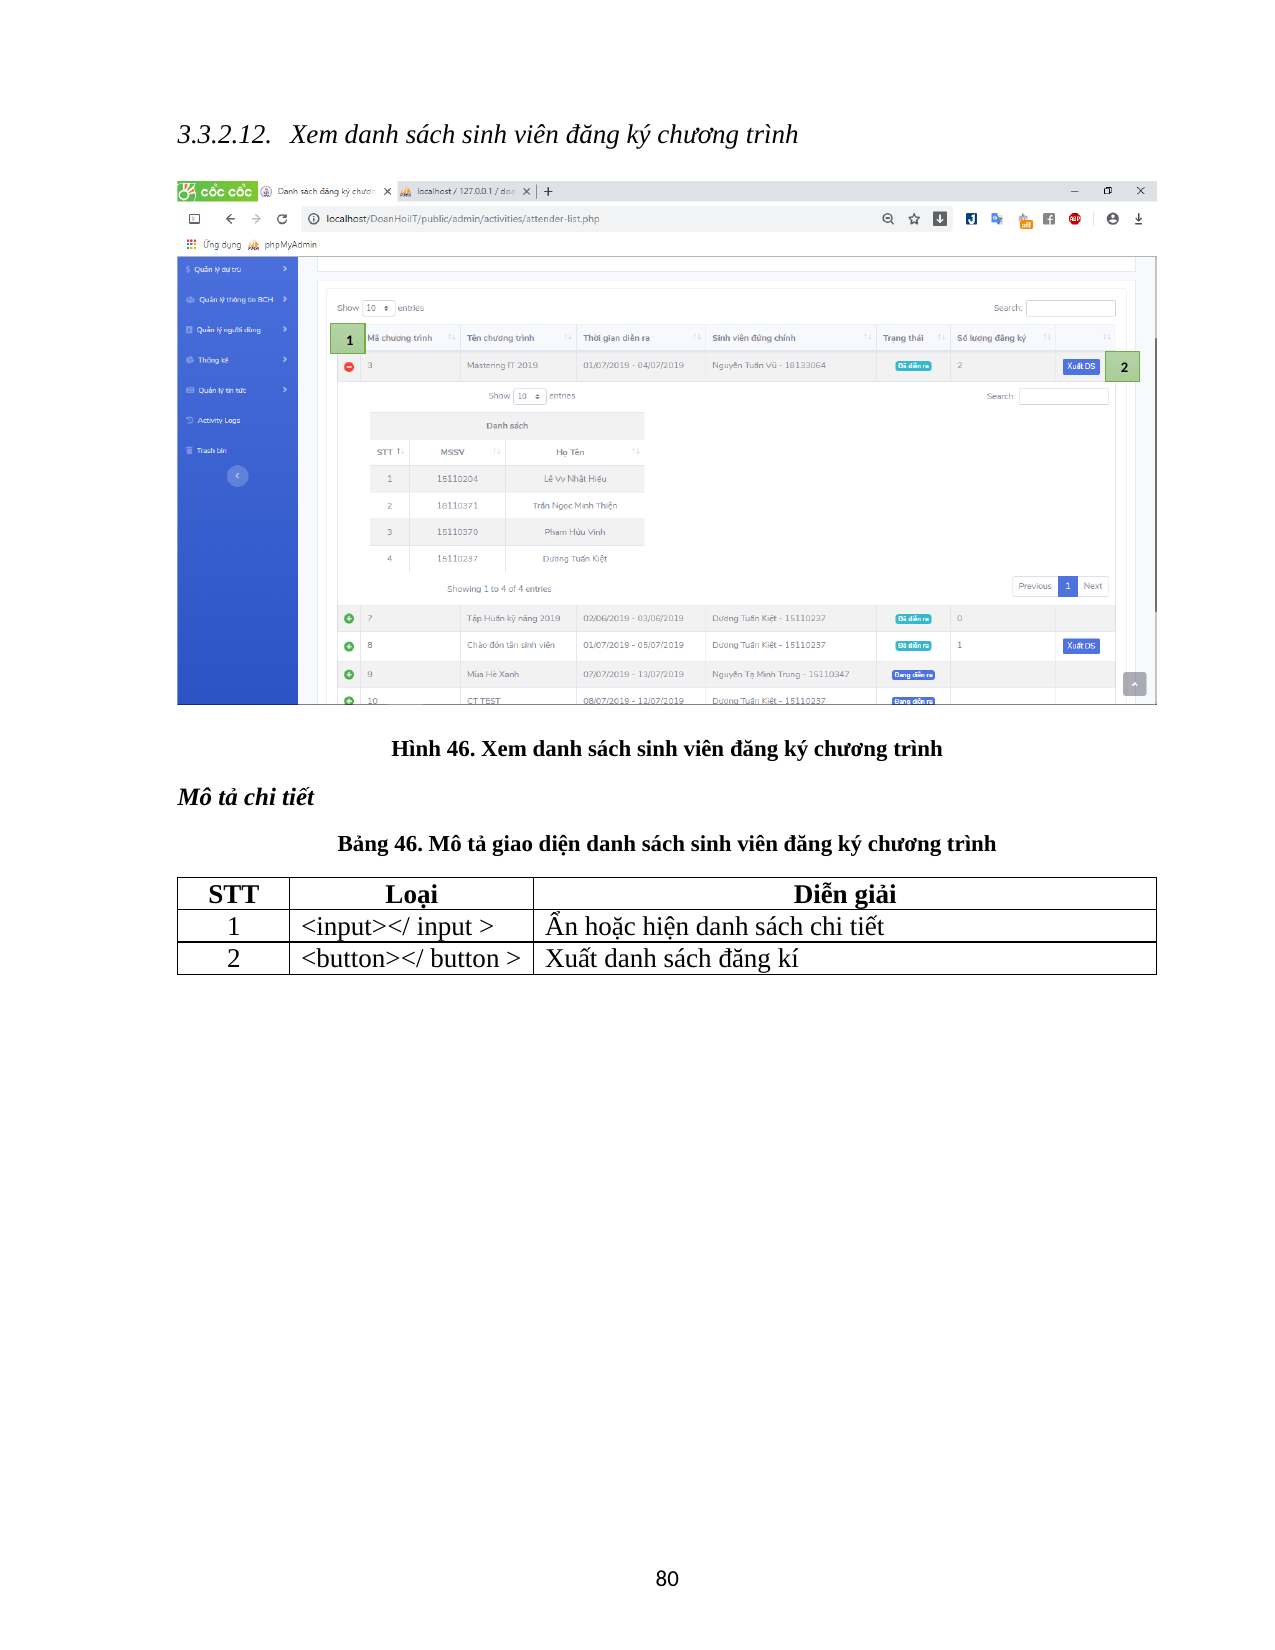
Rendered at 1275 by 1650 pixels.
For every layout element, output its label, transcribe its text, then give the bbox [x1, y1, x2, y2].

table_cell Ẩn hoặc hiện danh sách chi tiết [534, 910, 1156, 941]
table_cell <input></ input > [290, 910, 533, 941]
table_header STT [178, 878, 289, 909]
table_header Diễn giải [534, 878, 1156, 909]
table_cell 1 [178, 910, 289, 941]
table_cell <button></ button > [290, 943, 533, 973]
text Bảng 46. Mô tả giao diện danh sách sinh viên đăng ký chương trình [177, 830, 1157, 856]
table_header Loại [290, 878, 533, 909]
picture [177, 181, 1157, 705]
list Xem danh sách sinh viên đăng ký chương trình [177, 118, 1157, 149]
table_cell 2 [178, 943, 289, 973]
text Mô tả chi tiết [177, 782, 1157, 811]
table_cell Xuất danh sách đăng kí [534, 943, 1156, 973]
